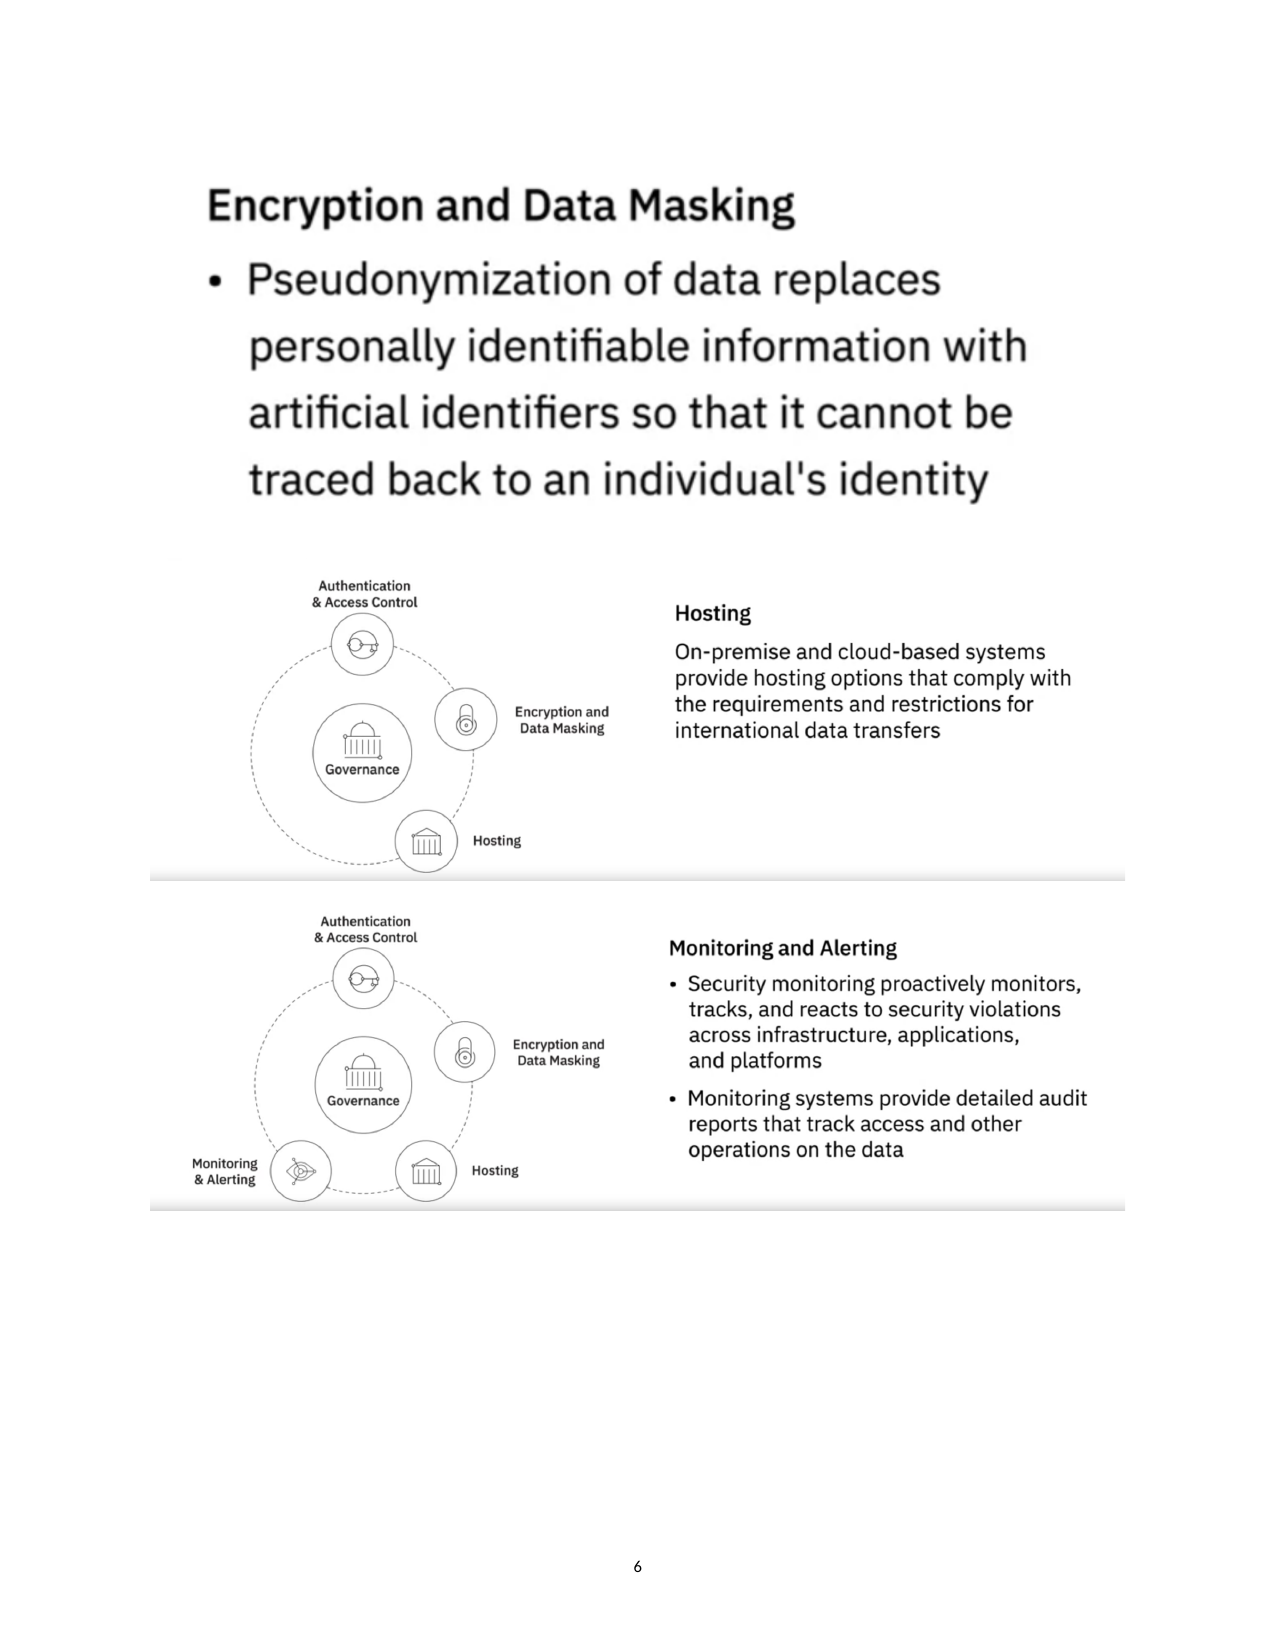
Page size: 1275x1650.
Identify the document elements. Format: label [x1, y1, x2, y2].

picture [150, 150, 1125, 556]
picture [150, 558, 1125, 881]
picture [150, 899, 1125, 1211]
